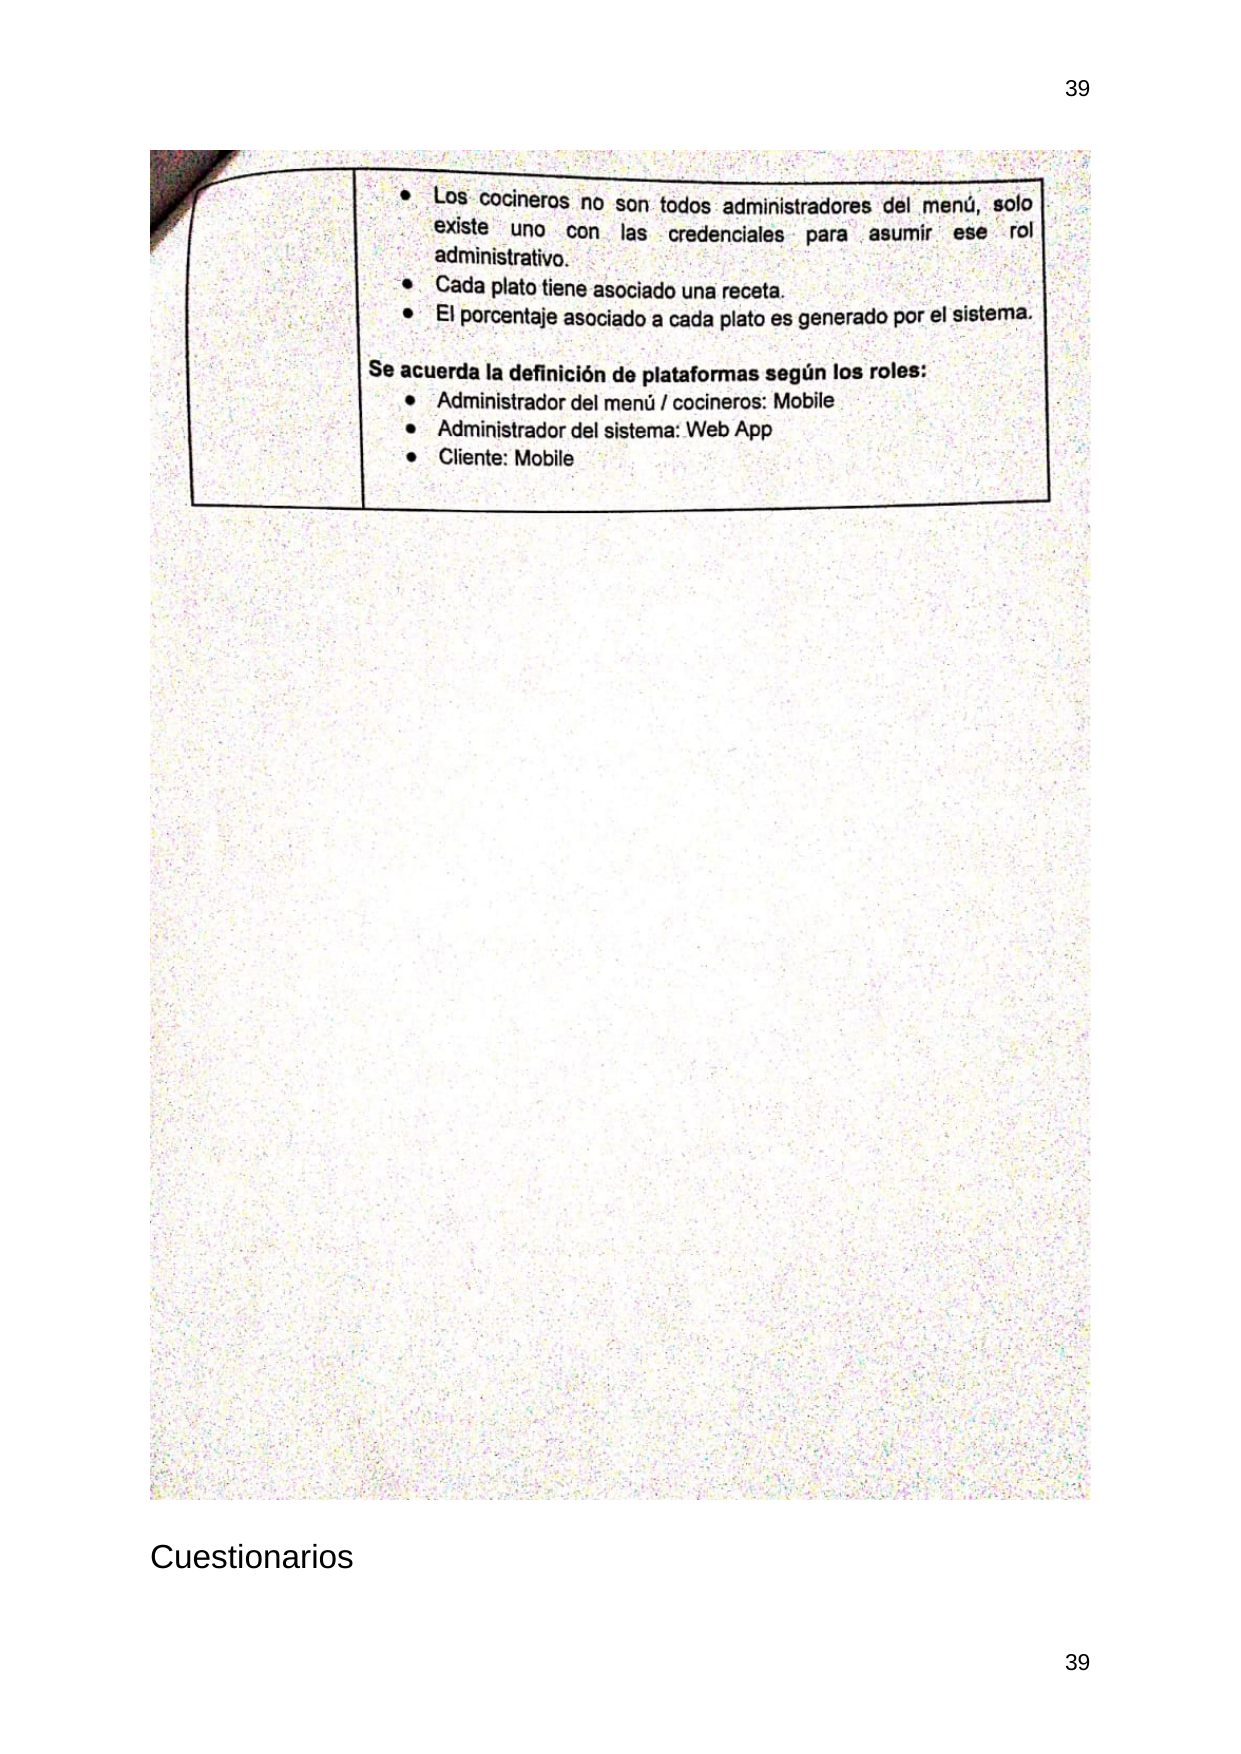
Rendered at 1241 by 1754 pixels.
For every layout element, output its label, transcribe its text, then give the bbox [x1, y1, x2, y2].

subtitle Cuestionarios [150, 1537, 1090, 1576]
picture [150, 150, 1091, 1500]
